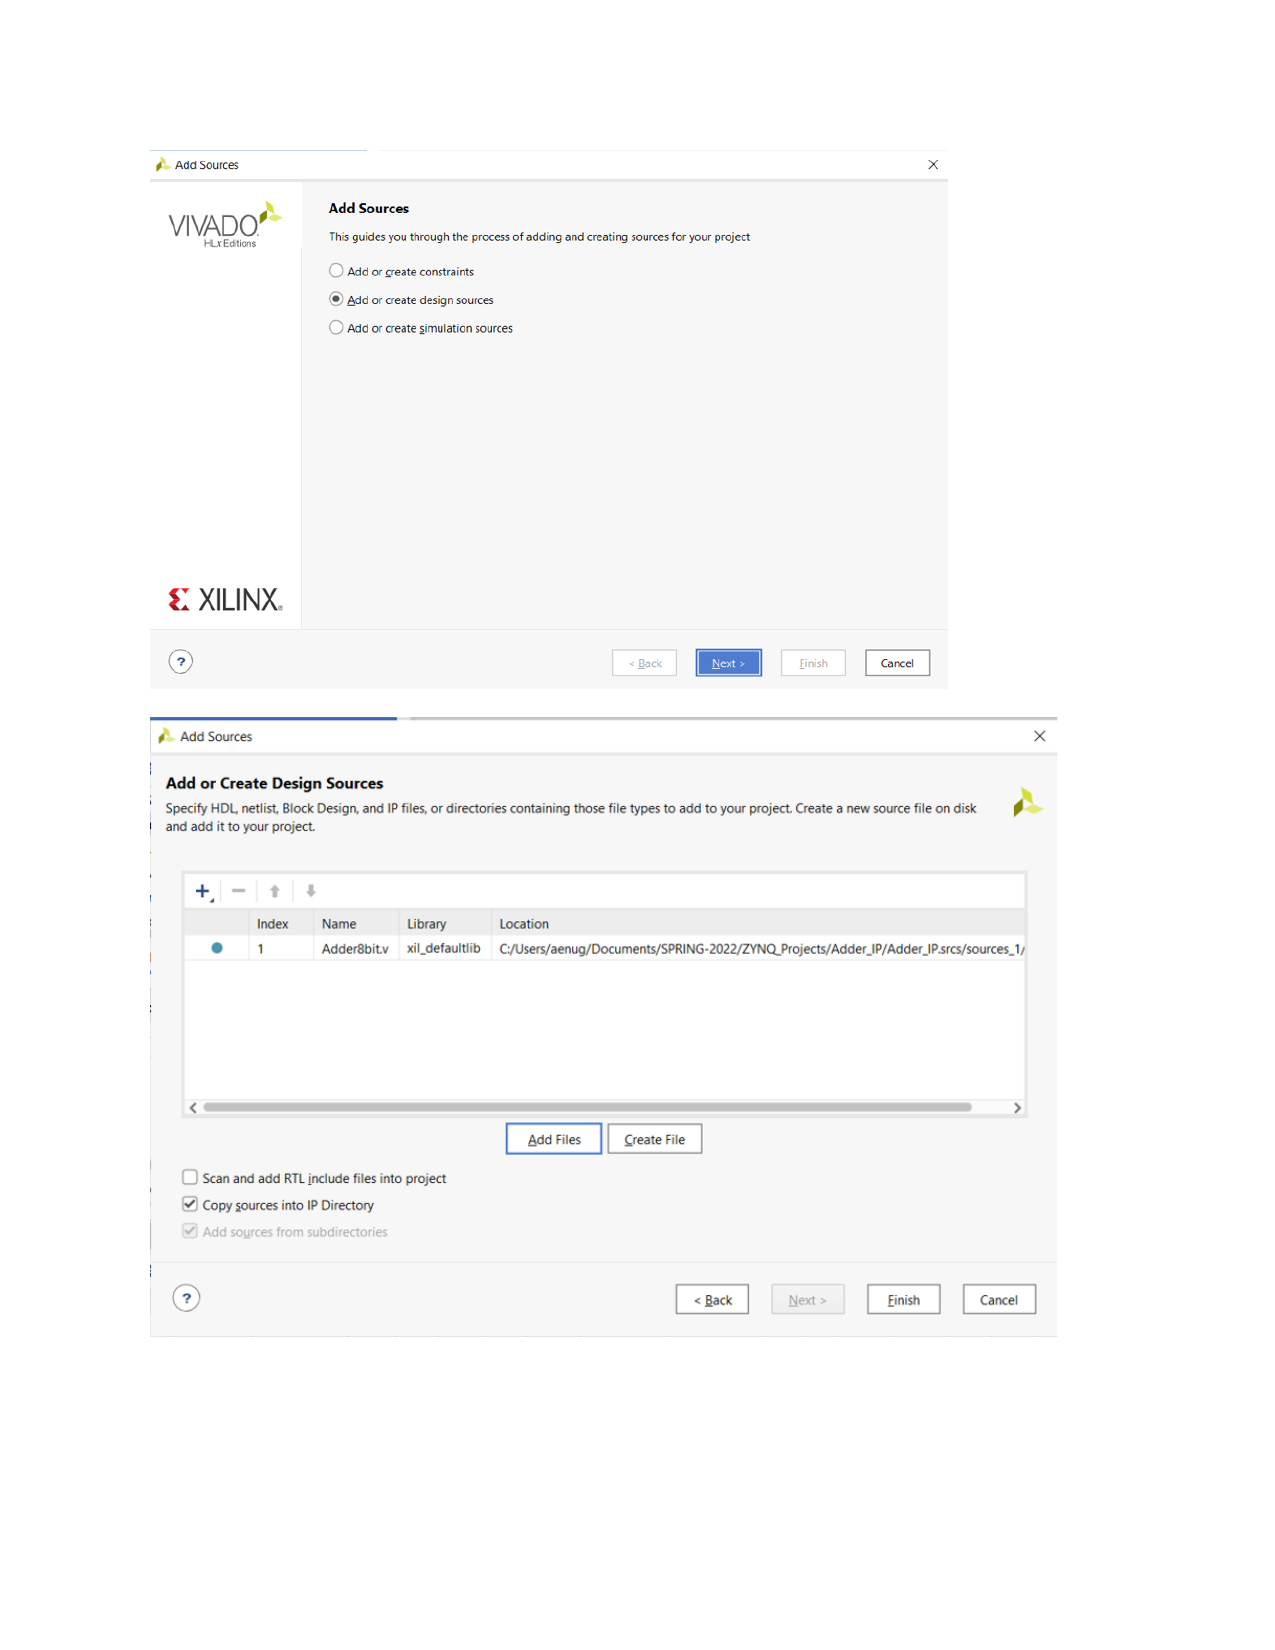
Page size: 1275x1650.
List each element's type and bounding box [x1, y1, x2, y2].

picture [150, 717, 1058, 1337]
picture [150, 150, 948, 689]
